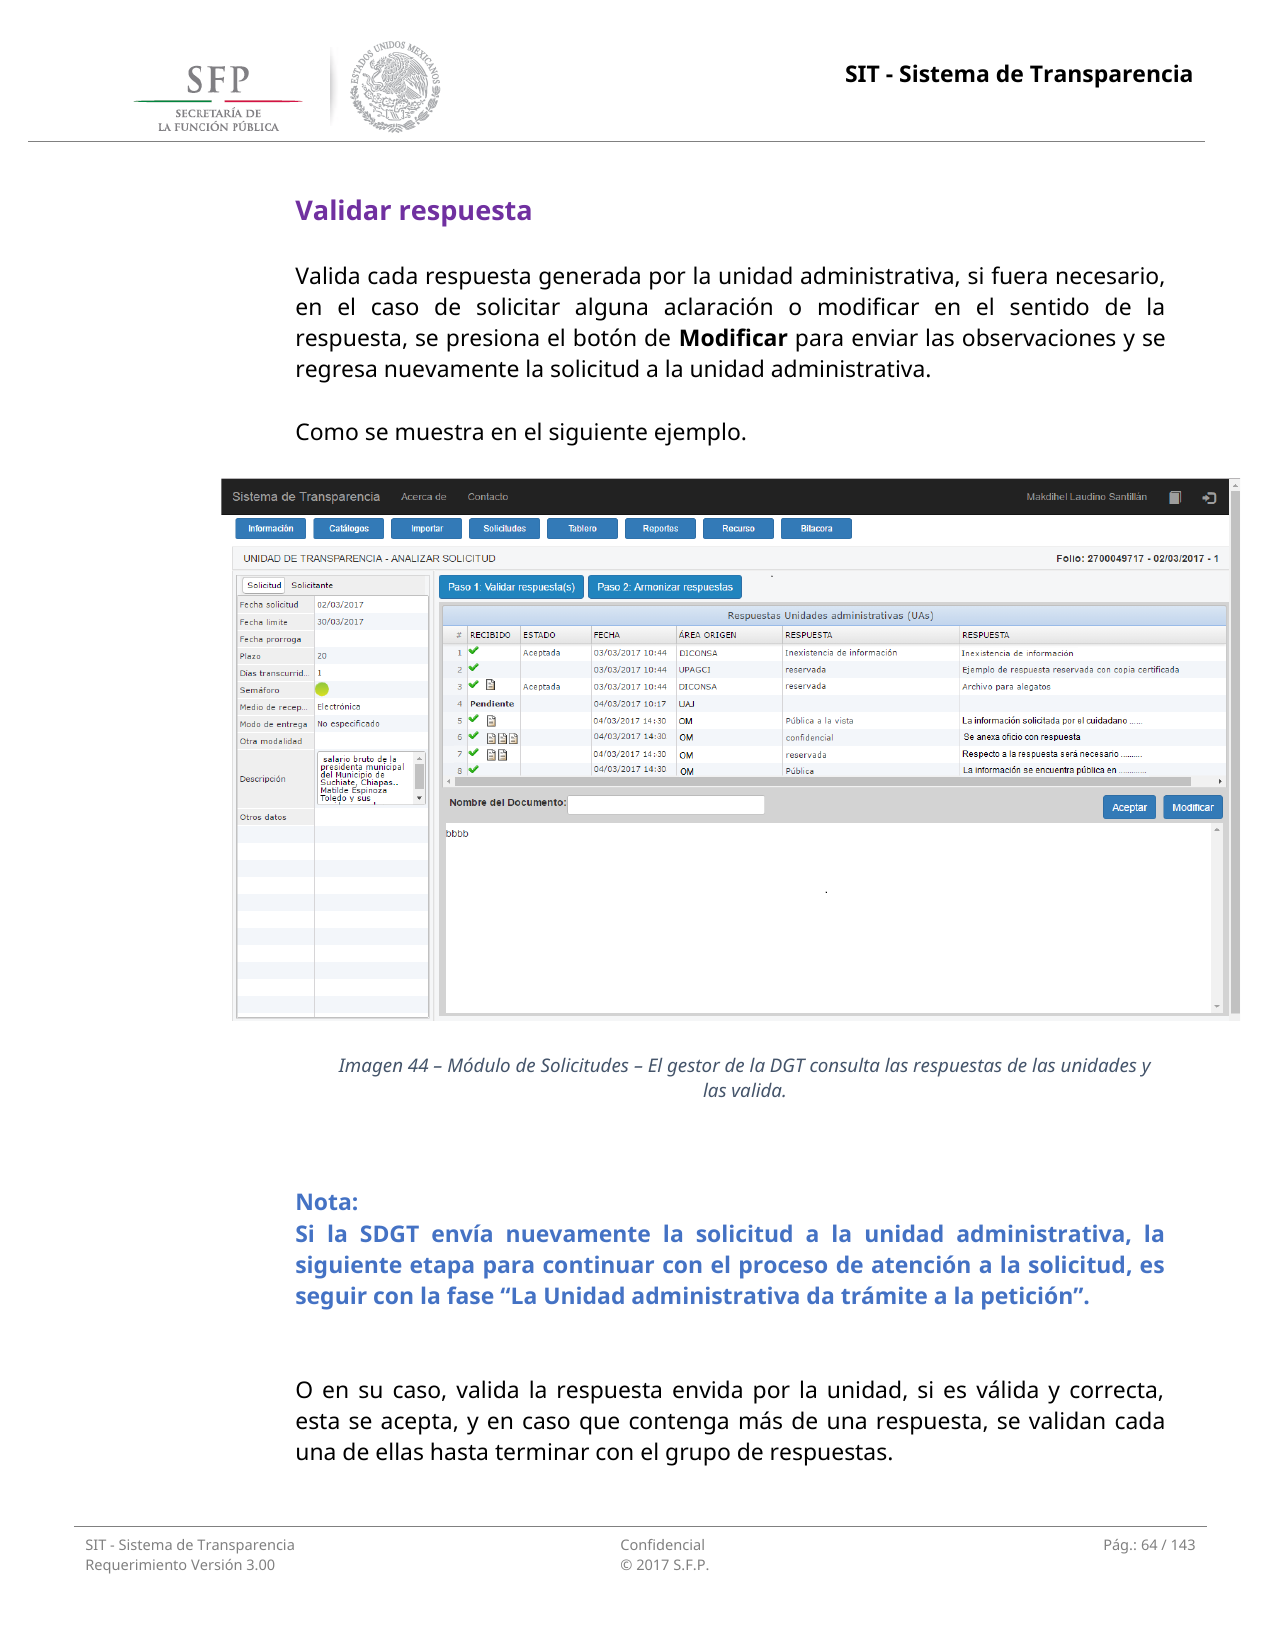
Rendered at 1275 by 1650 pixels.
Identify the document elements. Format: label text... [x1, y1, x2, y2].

picture [132, 37, 442, 134]
text Nota: [295, 1186, 1167, 1218]
text Como se muestra en el siguiente ejemplo. [295, 416, 1167, 447]
text Valida cada respuesta generada por la unidad administrativa, si fuera necesario, en el caso de solicitar alguna aclaración o modificar en el sentido de la respuesta, se presiona el botón de Modificar para enviar las observaciones y se regresa nuevamente la solicitud a la unidad administrativa. [295, 260, 1167, 385]
subtitle Validar respuesta [295, 192, 1167, 228]
picture [221, 478, 1241, 1021]
text O en su caso, valida la respuesta envida por la unidad, si es válida y correcta, esta se acepta, y en caso que contenga más de una respuesta, se validan cada una de ellas hasta terminar con el grupo de respuestas. [295, 1374, 1167, 1468]
text Imagen 44 – Módulo de Solicitudes – El gestor de la DGT consulta las respuestas de las unidades y las valida. [325, 1052, 1167, 1103]
text Si la SDGT envía nuevamente la solicitud a la unidad administrativa, la siguiente etapa para continuar con el proceso de atención a la solicitud, es seguir con la fase “La Unidad administrativa da trámite a la petición”. [295, 1218, 1167, 1311]
